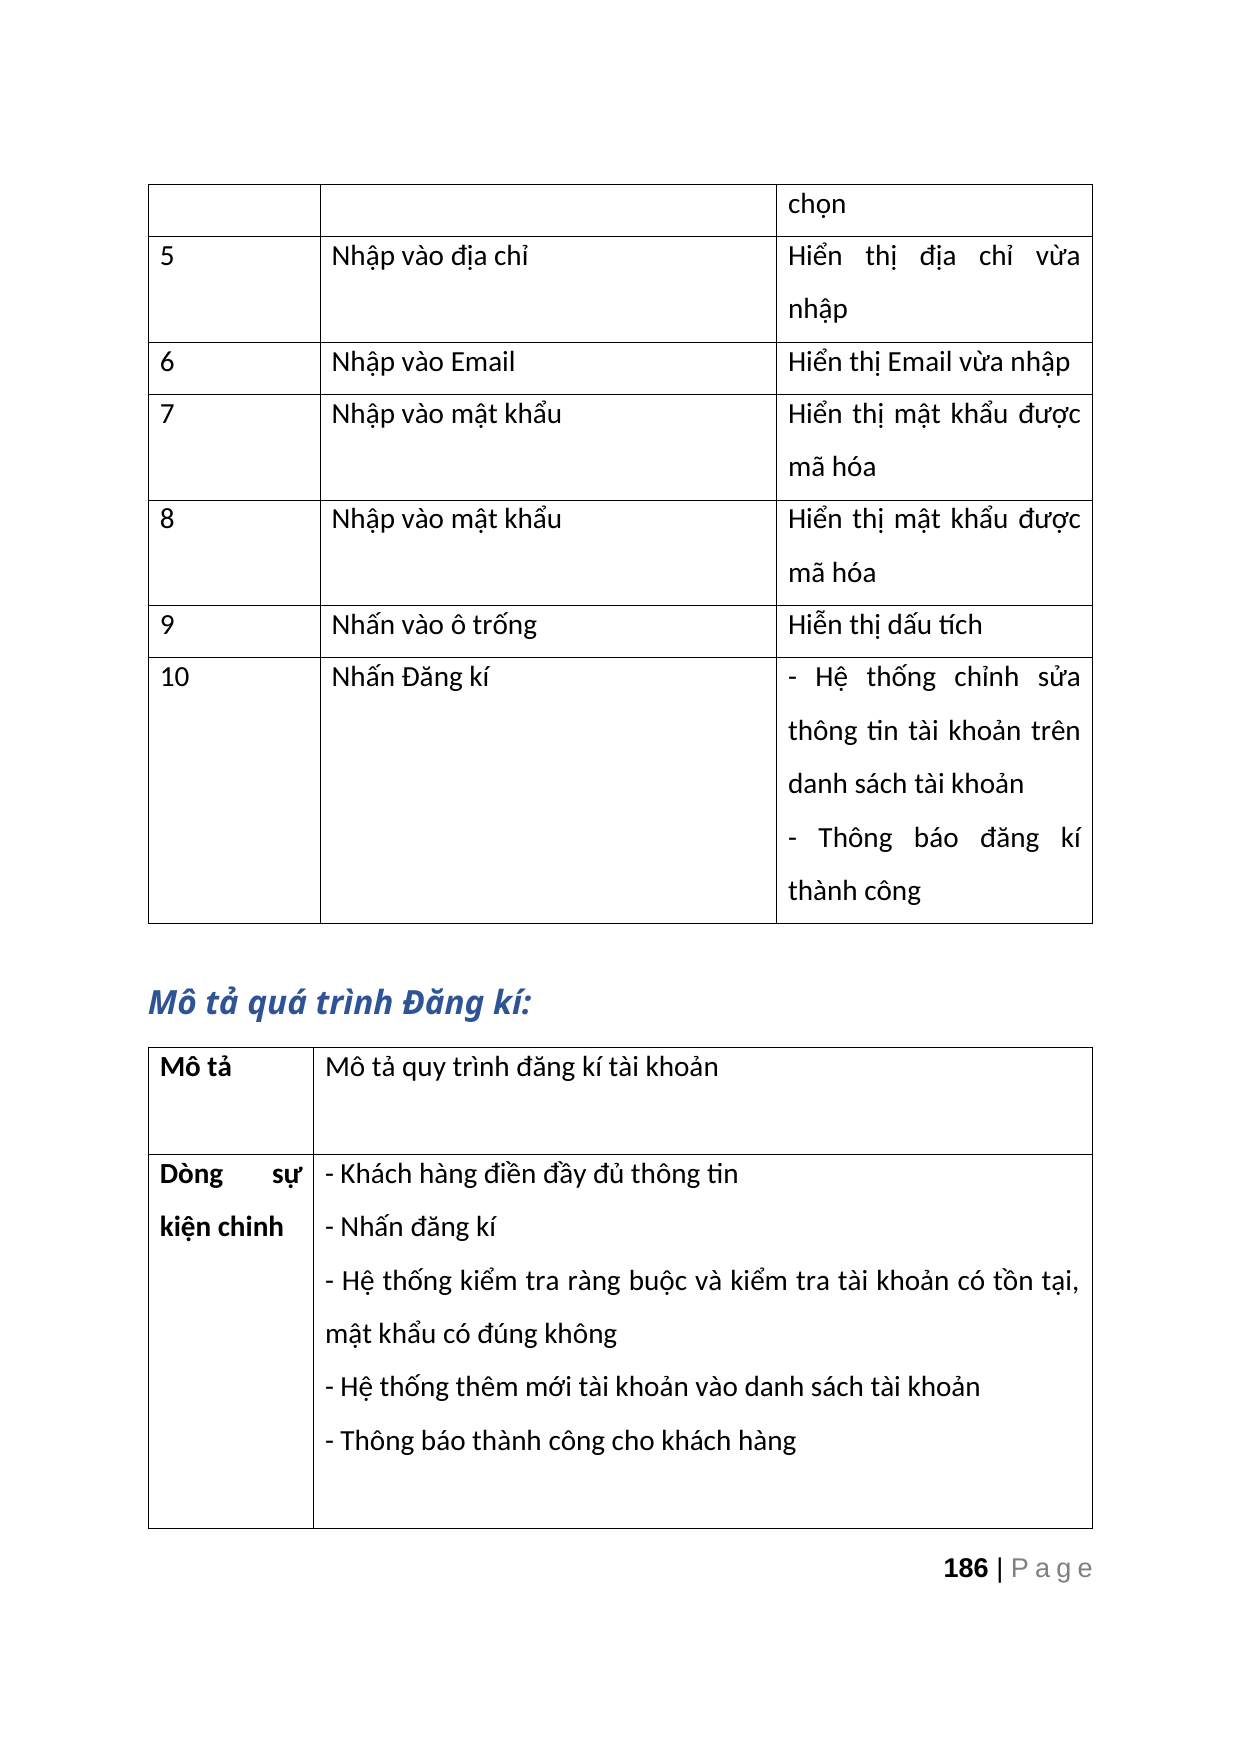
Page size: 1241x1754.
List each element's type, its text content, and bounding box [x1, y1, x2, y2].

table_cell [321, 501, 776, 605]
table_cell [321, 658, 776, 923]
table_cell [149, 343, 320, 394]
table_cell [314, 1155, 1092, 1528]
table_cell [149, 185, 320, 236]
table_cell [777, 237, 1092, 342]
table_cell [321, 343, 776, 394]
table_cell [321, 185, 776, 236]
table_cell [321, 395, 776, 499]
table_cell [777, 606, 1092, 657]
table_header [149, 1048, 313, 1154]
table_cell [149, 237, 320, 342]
subtitle Mô tả quá trình Đăng kí: [148, 979, 1092, 1024]
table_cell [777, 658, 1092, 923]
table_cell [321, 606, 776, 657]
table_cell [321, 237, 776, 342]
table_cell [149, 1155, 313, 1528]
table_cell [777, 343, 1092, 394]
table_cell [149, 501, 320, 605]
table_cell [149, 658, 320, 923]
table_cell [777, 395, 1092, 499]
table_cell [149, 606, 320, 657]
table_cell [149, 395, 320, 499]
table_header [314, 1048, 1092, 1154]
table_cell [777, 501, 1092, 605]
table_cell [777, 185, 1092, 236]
